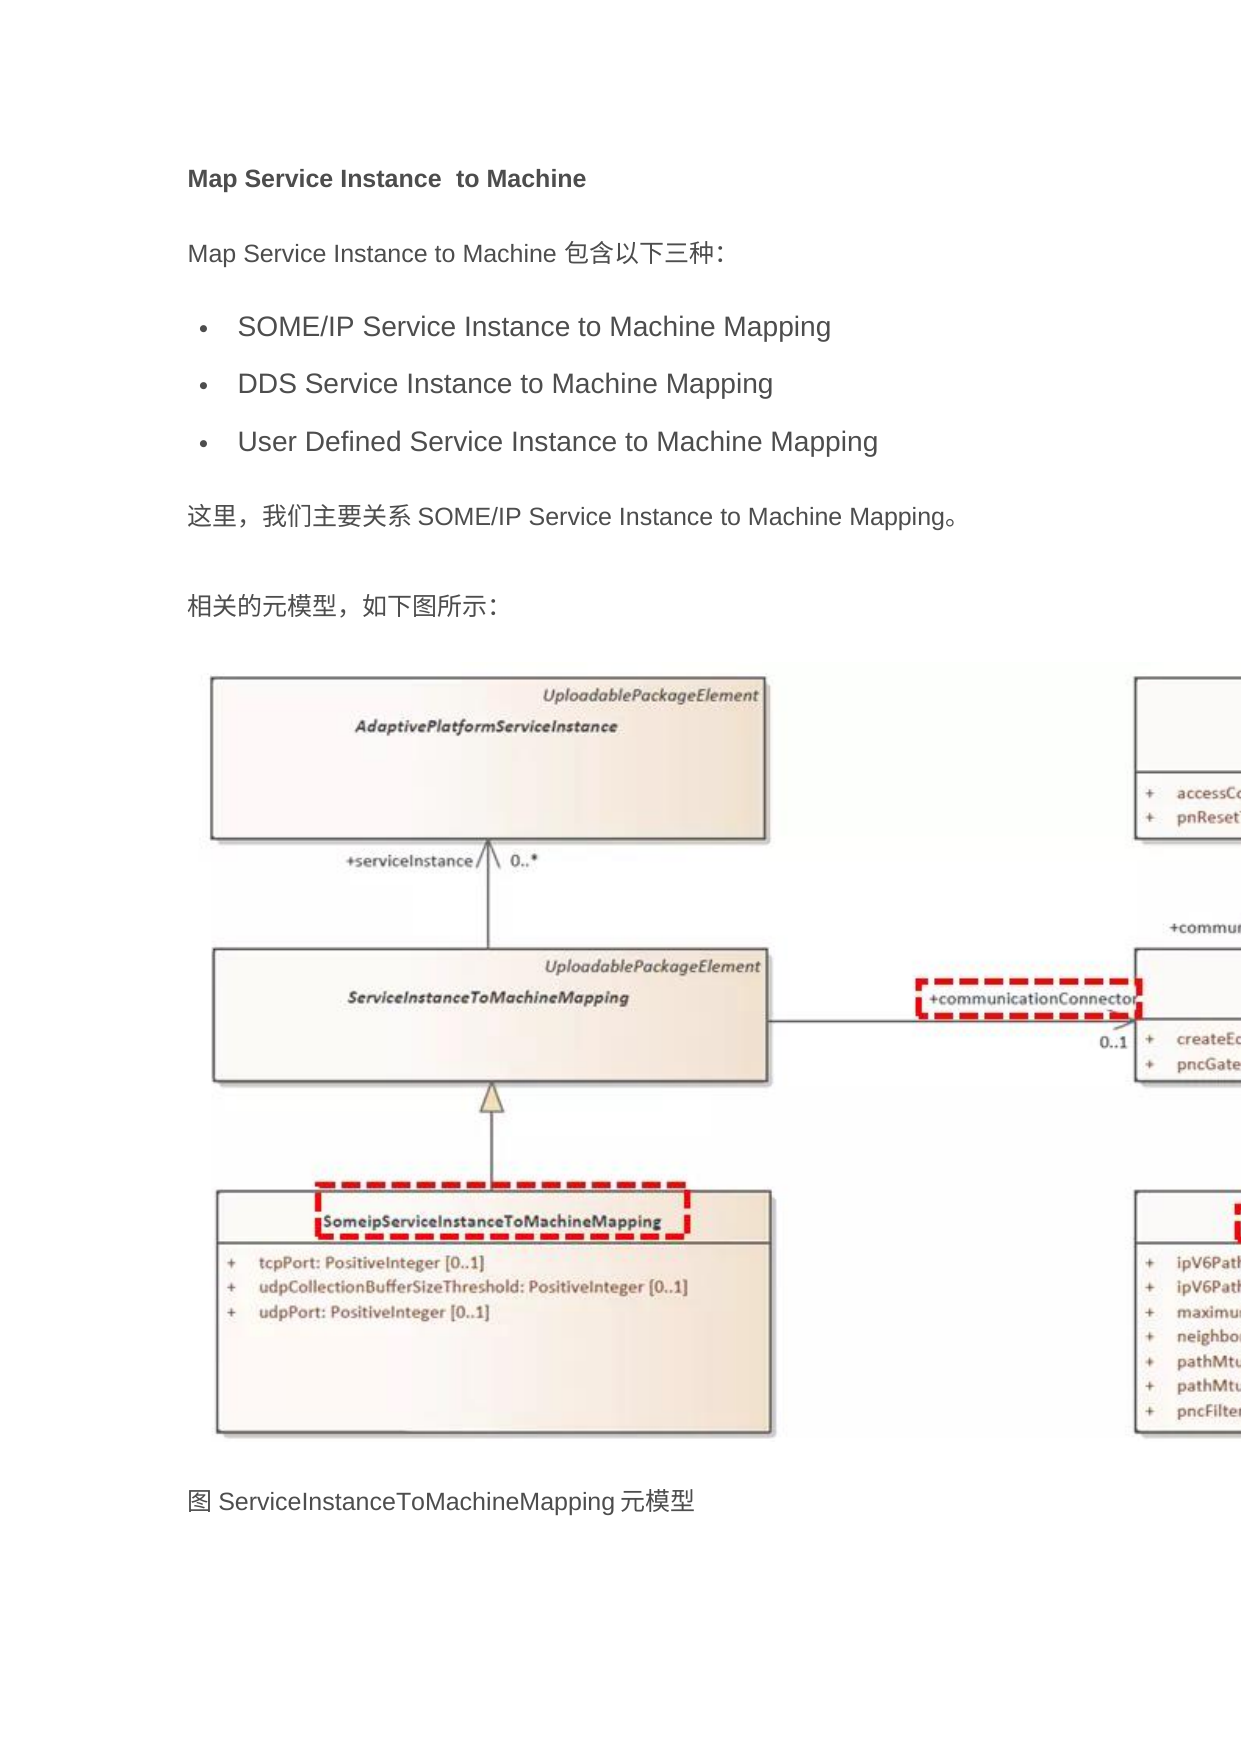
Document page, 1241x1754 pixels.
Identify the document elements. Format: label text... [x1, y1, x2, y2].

text Map Service Instance to Machine [187, 162, 1053, 194]
list User Defined Service Instance to Machine Mapping [200, 424, 1053, 457]
text Map Service Instance to Machine 包含以下三种： [187, 219, 1053, 284]
text 这里，我们主要关系SOME/IP Service Instance to Machine Mapping。 [187, 482, 1053, 547]
list SOME/IP Service Instance to Machine Mapping [200, 309, 1053, 342]
text 图 ServiceInstanceToMachineMapping元模型 [187, 1467, 1053, 1532]
list DDS Service Instance to Machine Mapping [200, 367, 1053, 399]
picture [187, 662, 1241, 1442]
text 相关的元模型，如下图所示： [187, 572, 1053, 637]
